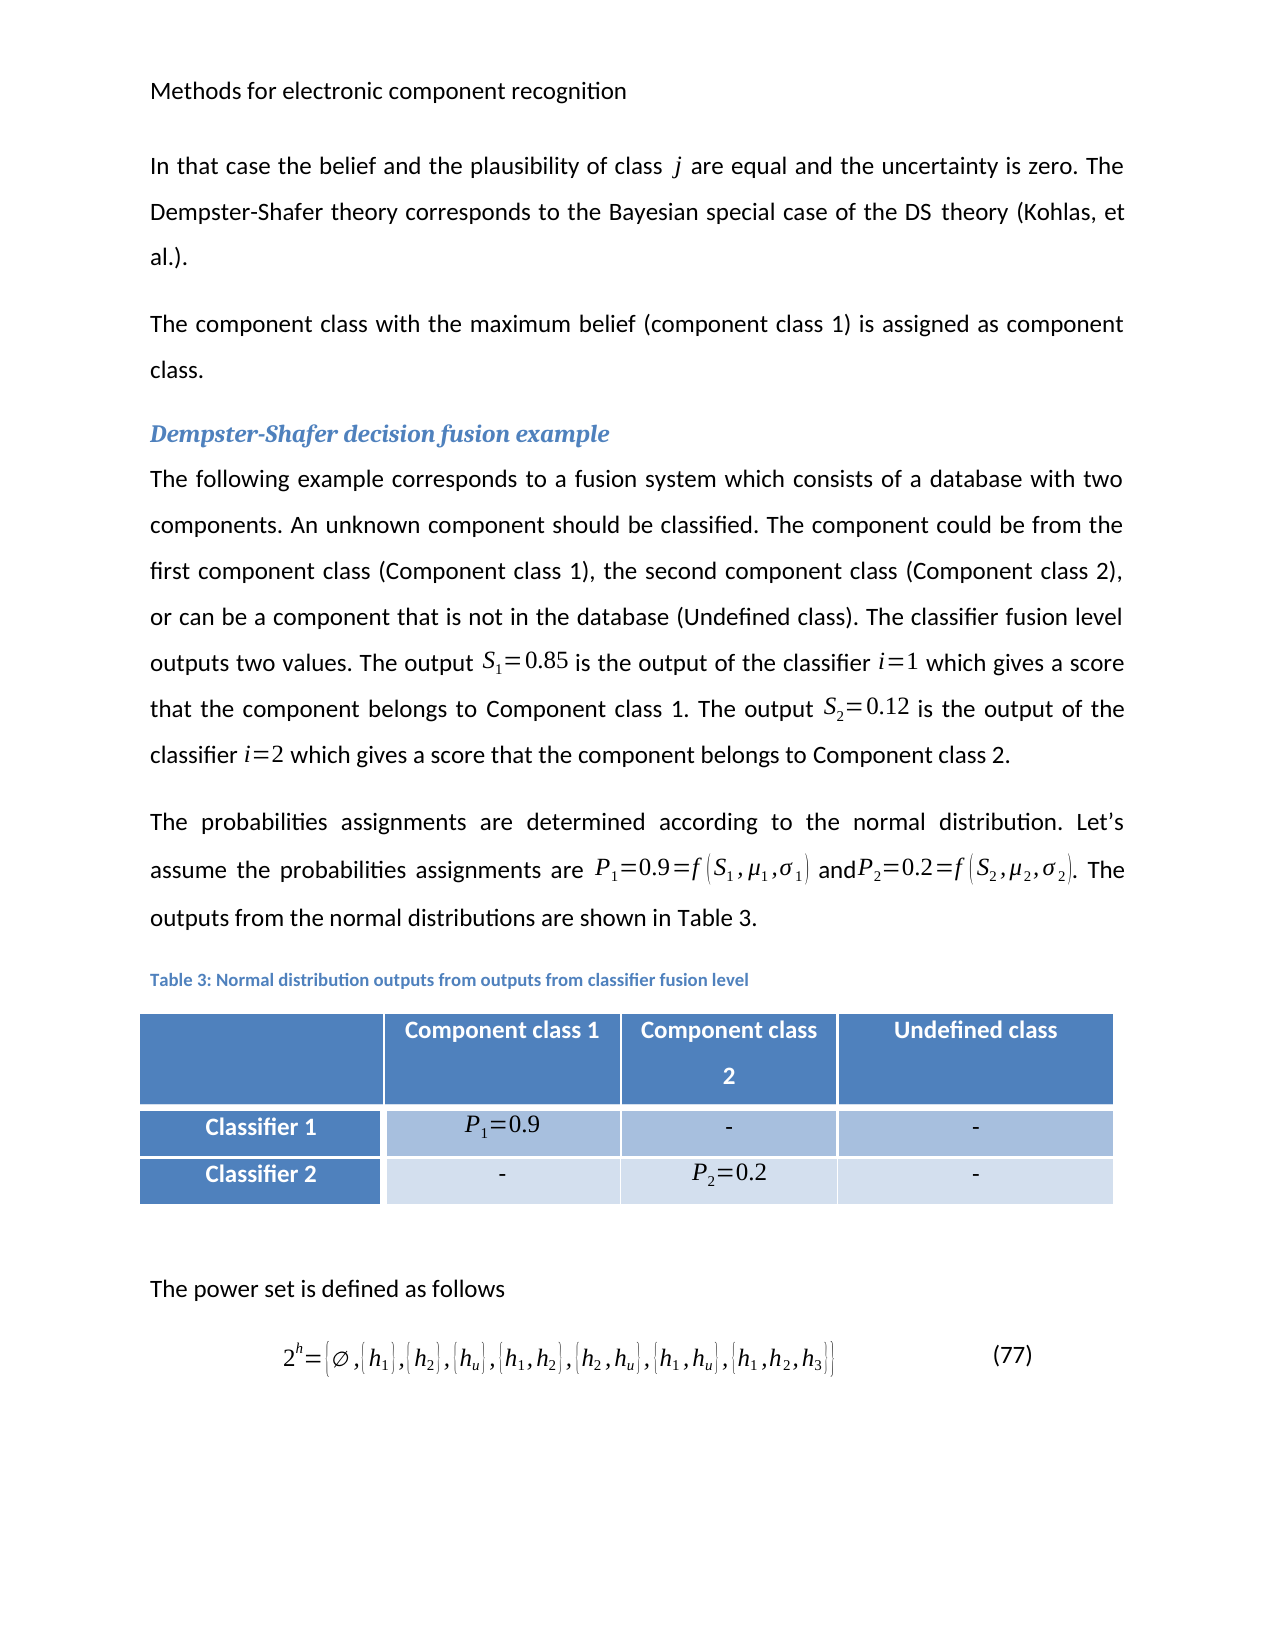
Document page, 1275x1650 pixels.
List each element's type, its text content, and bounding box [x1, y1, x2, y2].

table_cell - [622, 1111, 836, 1156]
table_header Component class 1 [385, 1014, 620, 1104]
table_cell [387, 1111, 620, 1156]
table_header Component class 2 [622, 1014, 836, 1104]
table_header [139, 1339, 981, 1392]
text The following example corresponds to a fusion system which consists of a database with two components. An unknown component should be classified. The component could be from the first component class (Component class 1), the second component class (Component class 2), or can be a component that is not in the database (Undefined class). The classifier fusion level outputs two values. The output is the output of the classifier which gives a score that the component belongs to Component class 1. The output is the output of the classifier which gives a score that the component belongs to Component class 2. [150, 463, 1125, 770]
table_cell - [839, 1111, 1113, 1156]
table_header Undefined class [839, 1014, 1113, 1104]
text The probabilities assignments are determined according to the normal distribution. Let’s assume the probabilities assignments are and. The outputs from the normal distributions are shown in Table 3. [150, 806, 1125, 932]
table_cell - [838, 1159, 1113, 1204]
table_header [140, 1014, 383, 1104]
table_cell - [387, 1159, 620, 1204]
table_cell Classifier 1 [140, 1111, 380, 1156]
table_cell Classifier 2 [140, 1159, 380, 1204]
table_cell [621, 1159, 837, 1204]
subtitle Dempster-Shafer decision fusion example [150, 420, 1125, 449]
text The component class with the maximum belief (component class 1) is assigned as component class. [150, 308, 1125, 384]
text In that case the belief and the plausibility of class are equal and the uncertainty is zero. The Dempster-Shafer theory corresponds to the Bayesian special case of the DS theory . [150, 150, 1125, 272]
text The power set is defined as follows [150, 1273, 1125, 1303]
